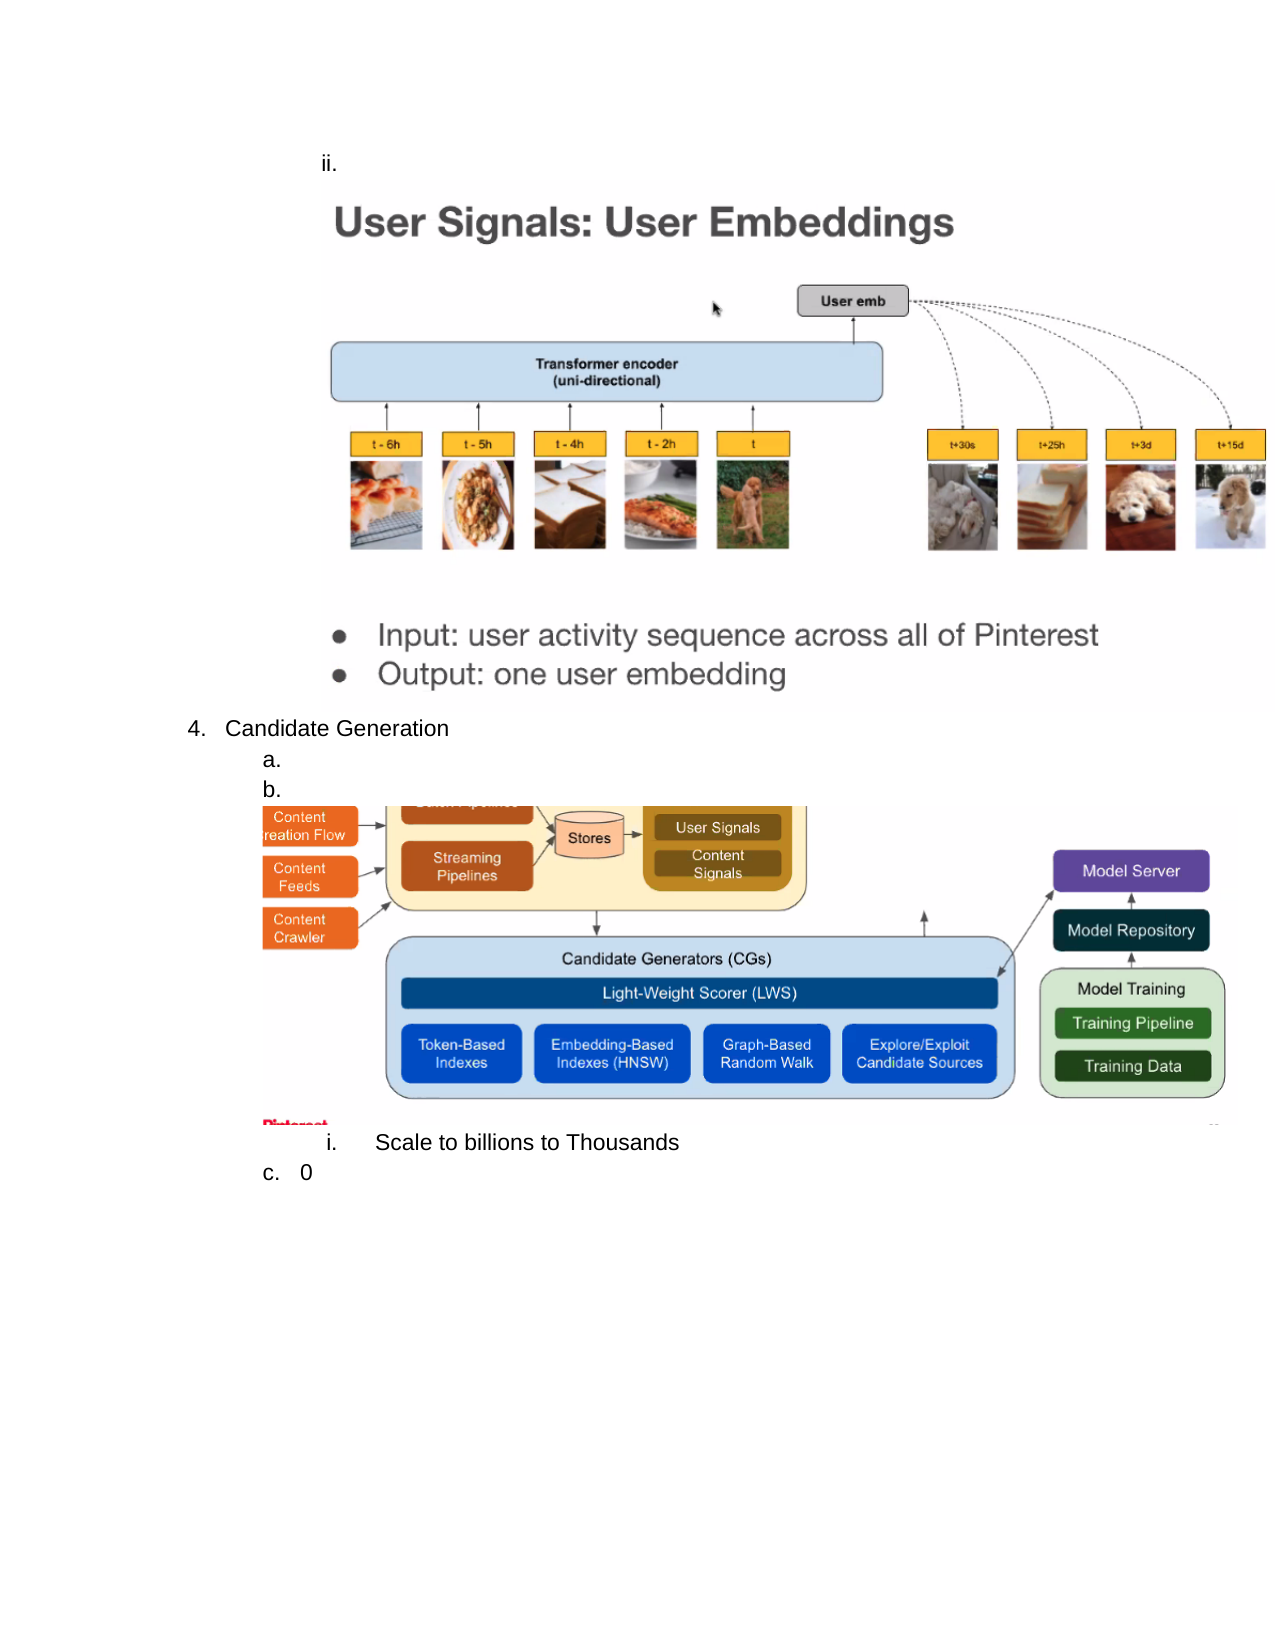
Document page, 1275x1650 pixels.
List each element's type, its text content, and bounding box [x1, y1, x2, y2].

list 0 [262, 1159, 1125, 1185]
picture [262, 806, 1238, 1125]
list Scale to billions to Thousands [337, 1128, 1125, 1155]
list Candidate Generation [187, 715, 1125, 742]
picture [321, 180, 1275, 712]
